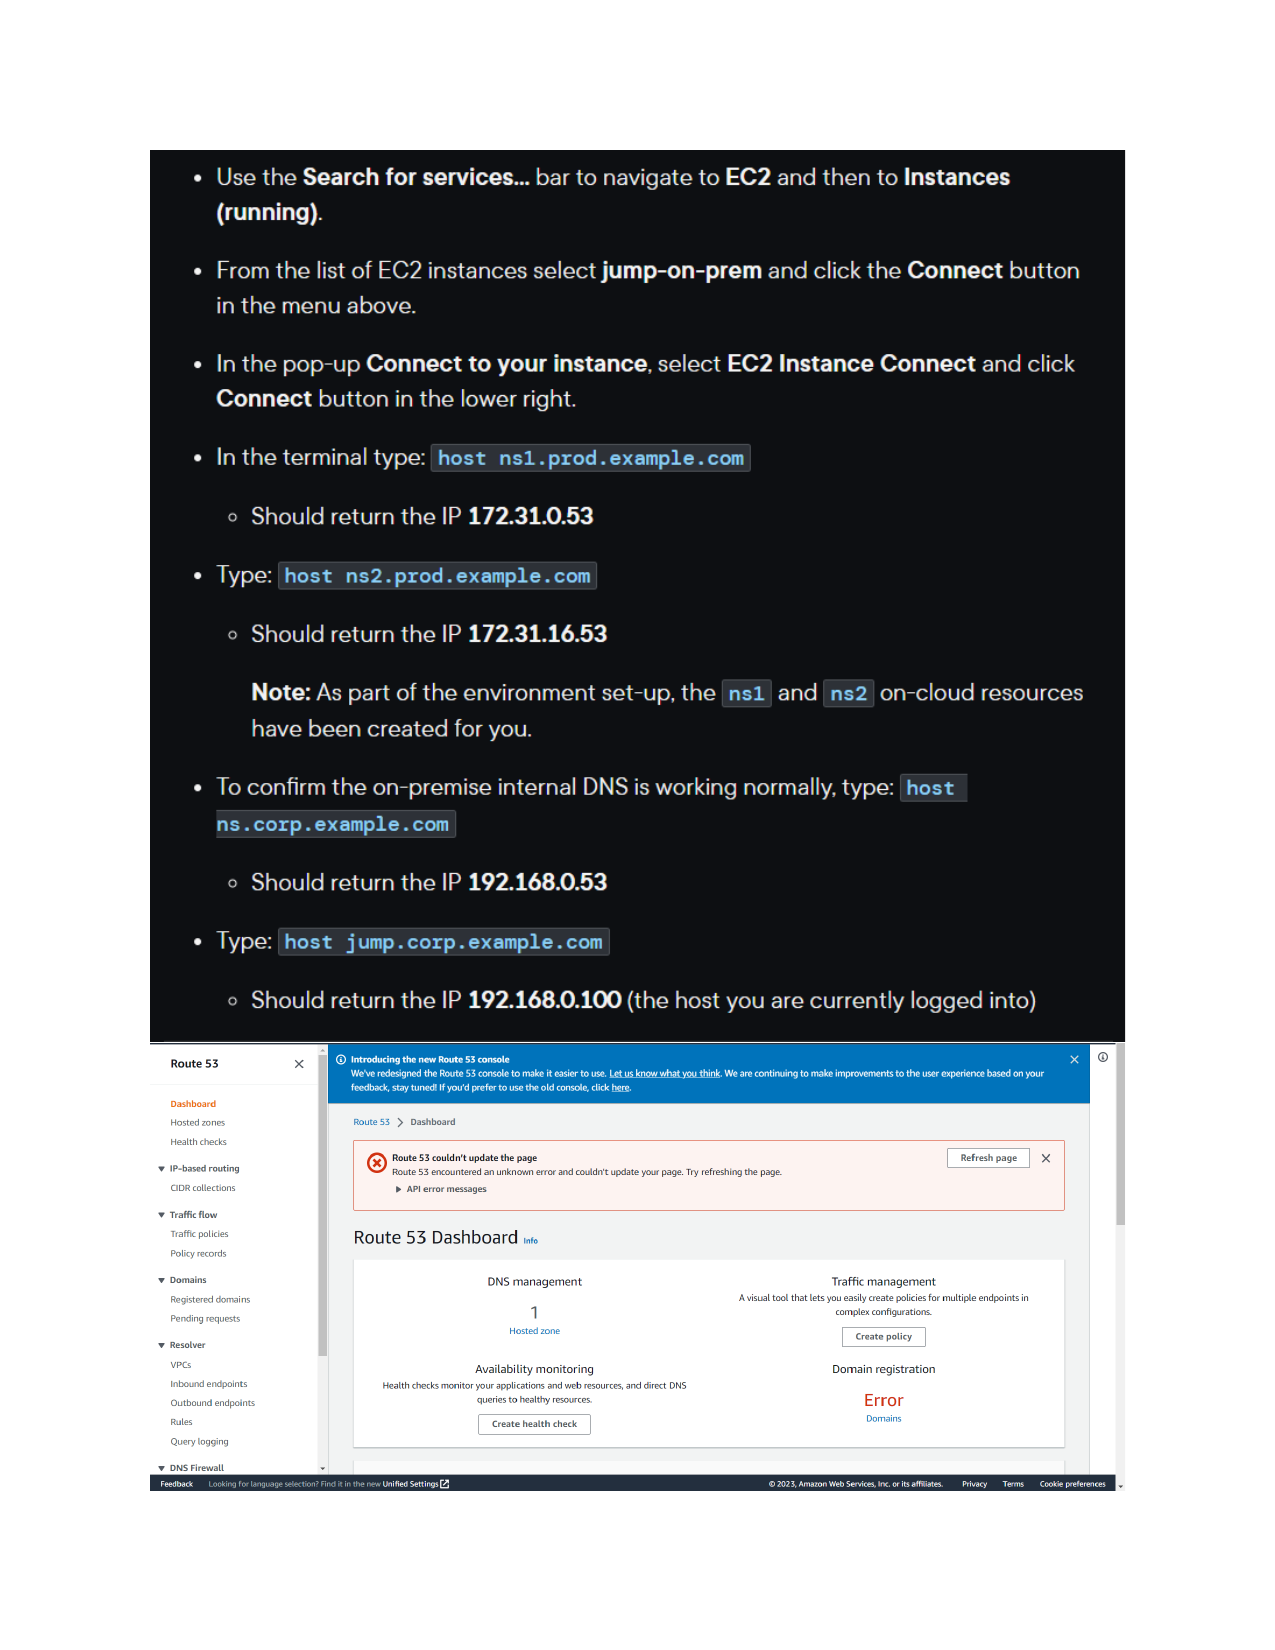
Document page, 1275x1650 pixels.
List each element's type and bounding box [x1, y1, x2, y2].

picture [150, 150, 1125, 1042]
picture [150, 1043, 1125, 1491]
